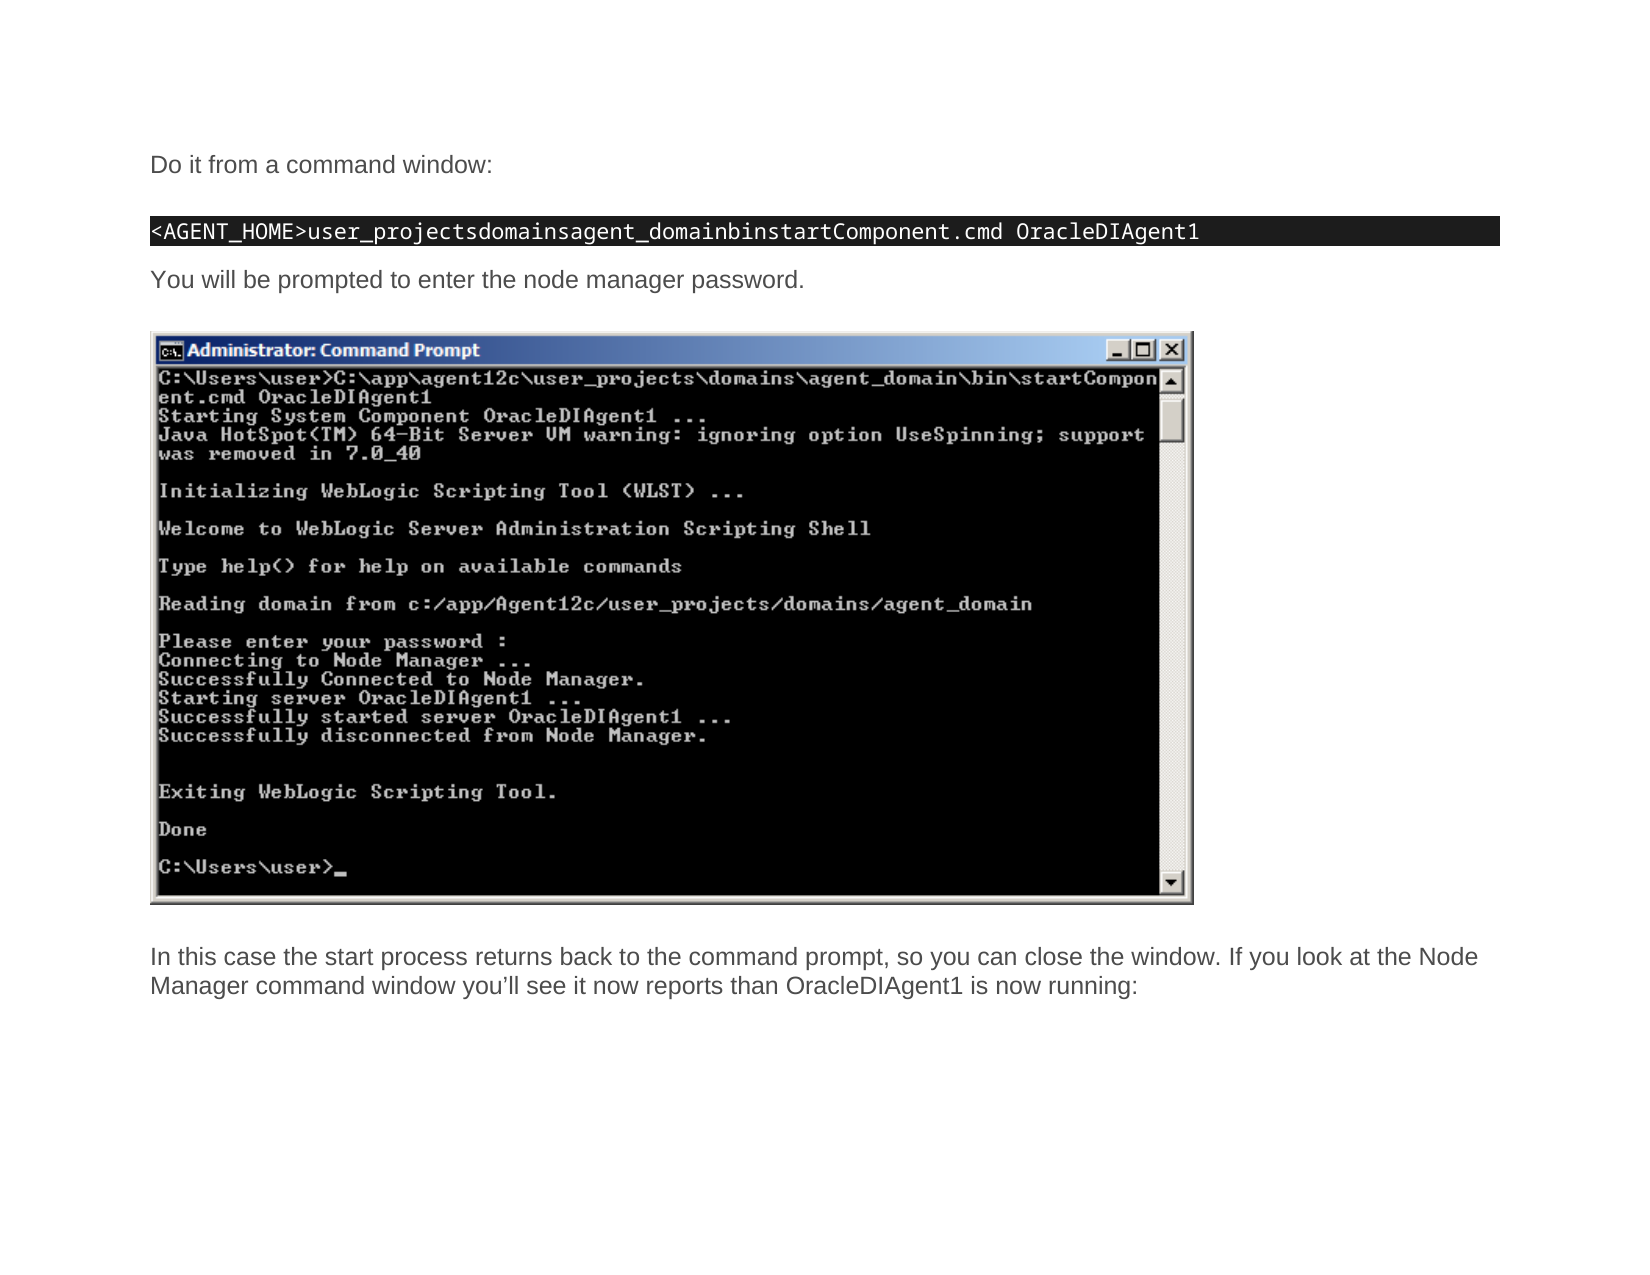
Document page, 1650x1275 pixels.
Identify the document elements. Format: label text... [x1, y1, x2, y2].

text Do it from a command window: [150, 150, 1500, 179]
picture [150, 331, 1194, 905]
text <AGENT_HOME>user_projectsdomainsagent_domainbinstartComponent.cmd OracleDIAgent1 [150, 216, 1500, 246]
text You will be prompted to enter the node manager password. [150, 265, 1500, 293]
text In this case the start process returns back to the command prompt, so you can close the window. If you look at the Node Manager command window you’ll see it now reports than OracleDIAgent1 is now running: [150, 942, 1500, 1000]
